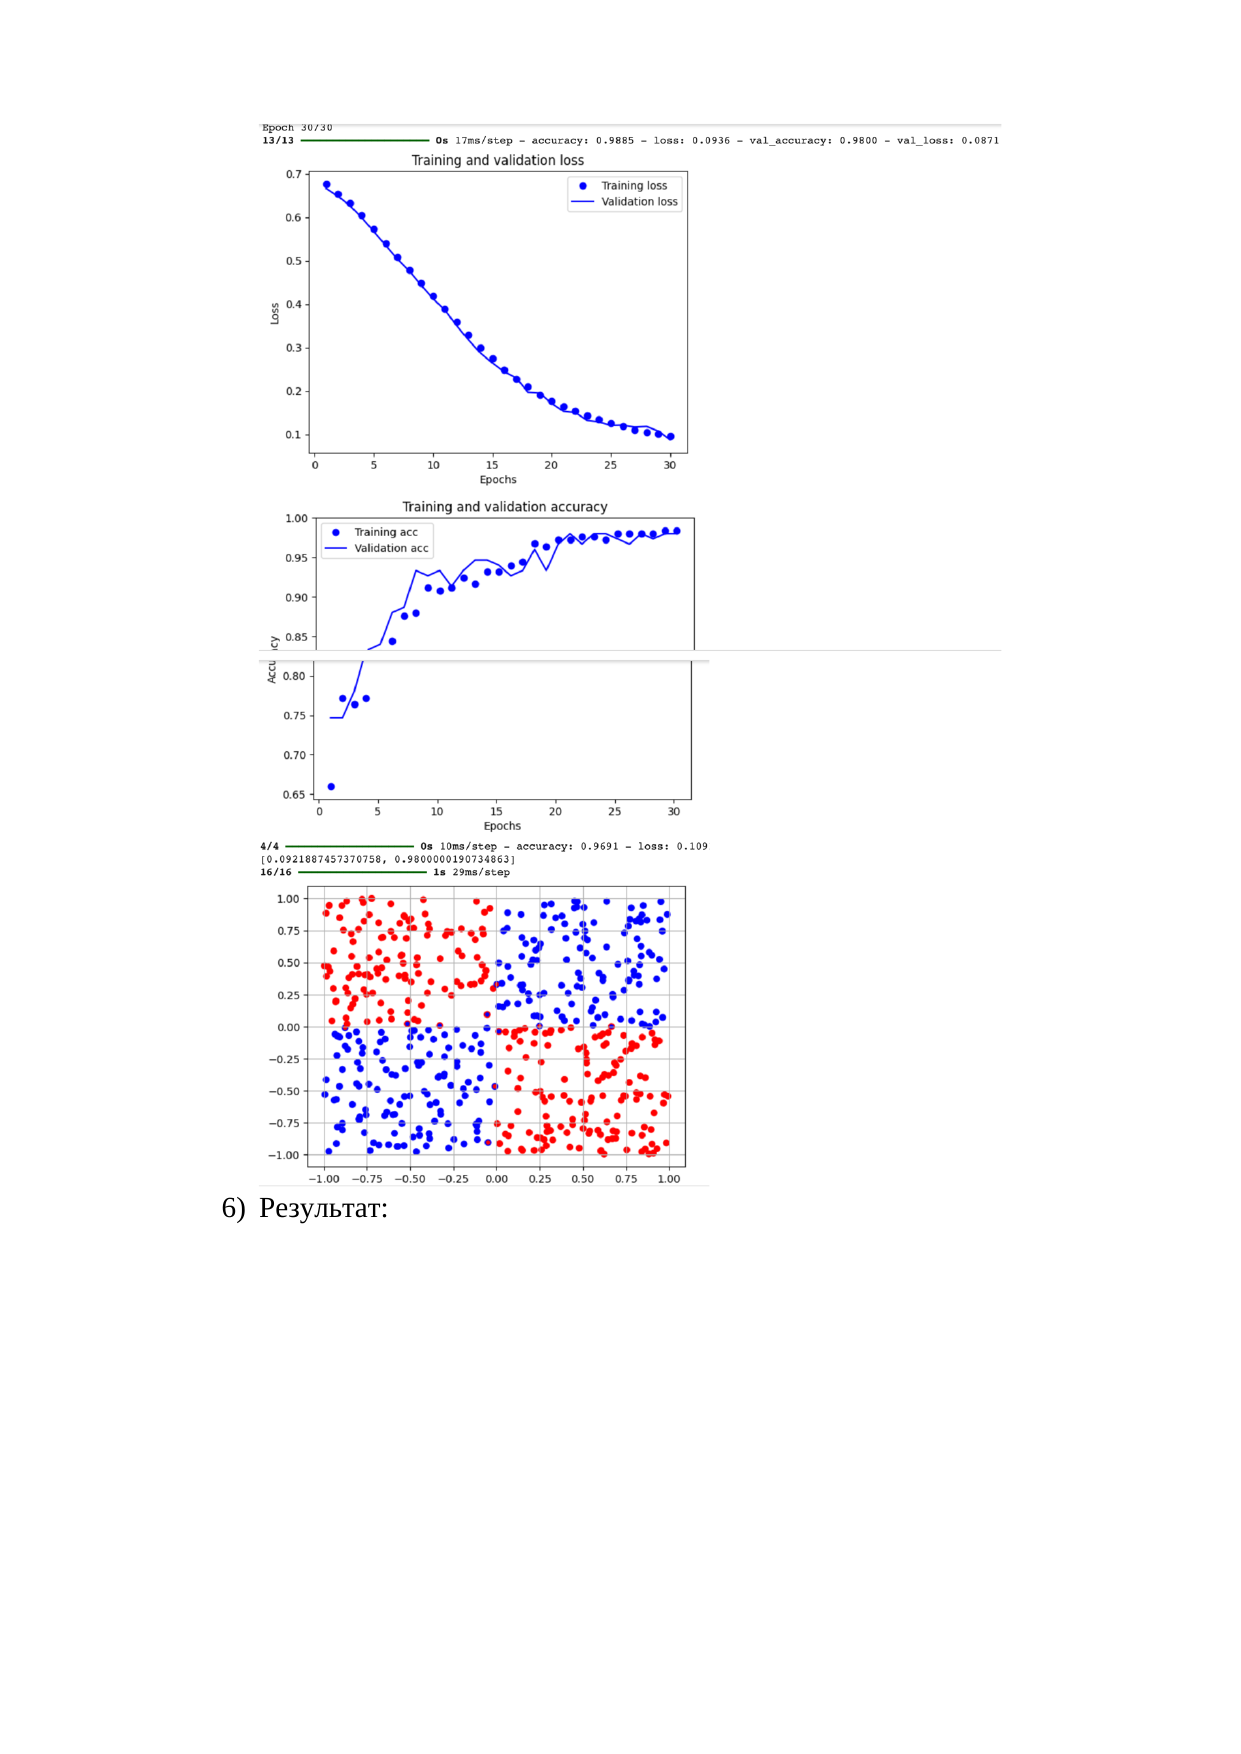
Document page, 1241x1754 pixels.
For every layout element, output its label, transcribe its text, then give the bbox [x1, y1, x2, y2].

list Результат: [221, 1190, 1152, 1223]
picture [258, 118, 1002, 1190]
